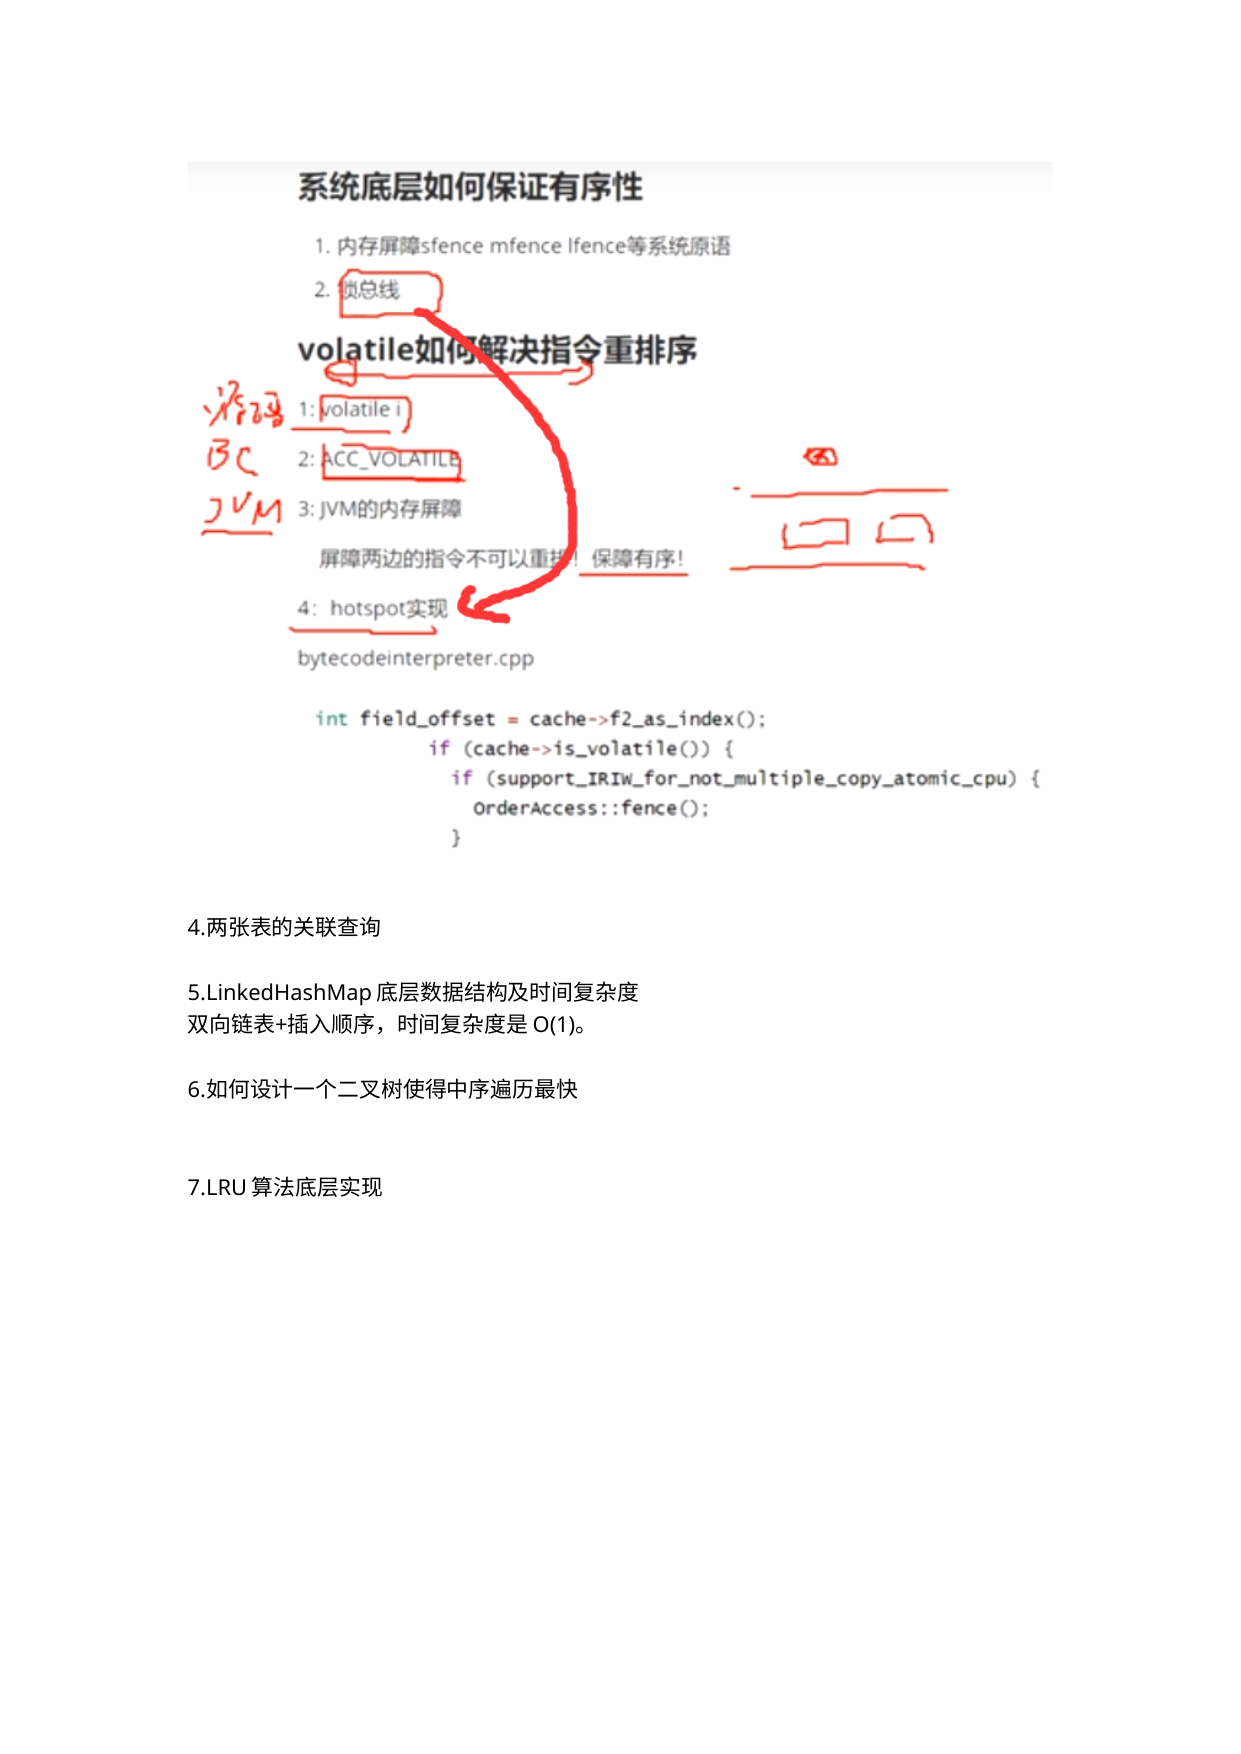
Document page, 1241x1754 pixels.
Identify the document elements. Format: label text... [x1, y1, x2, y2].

text 4.两张表的关联查询 [187, 909, 1053, 942]
text 6.如何设计一个二叉树使得中序遍历最快 [187, 1072, 1053, 1104]
picture [187, 162, 1053, 853]
text 双向链表+插入顺序，时间复杂度是O(1)。 [187, 1007, 1053, 1039]
text 5.LinkedHashMap底层数据结构及时间复杂度 [187, 974, 1053, 1007]
text 7.LRU算法底层实现 [187, 1169, 1053, 1202]
